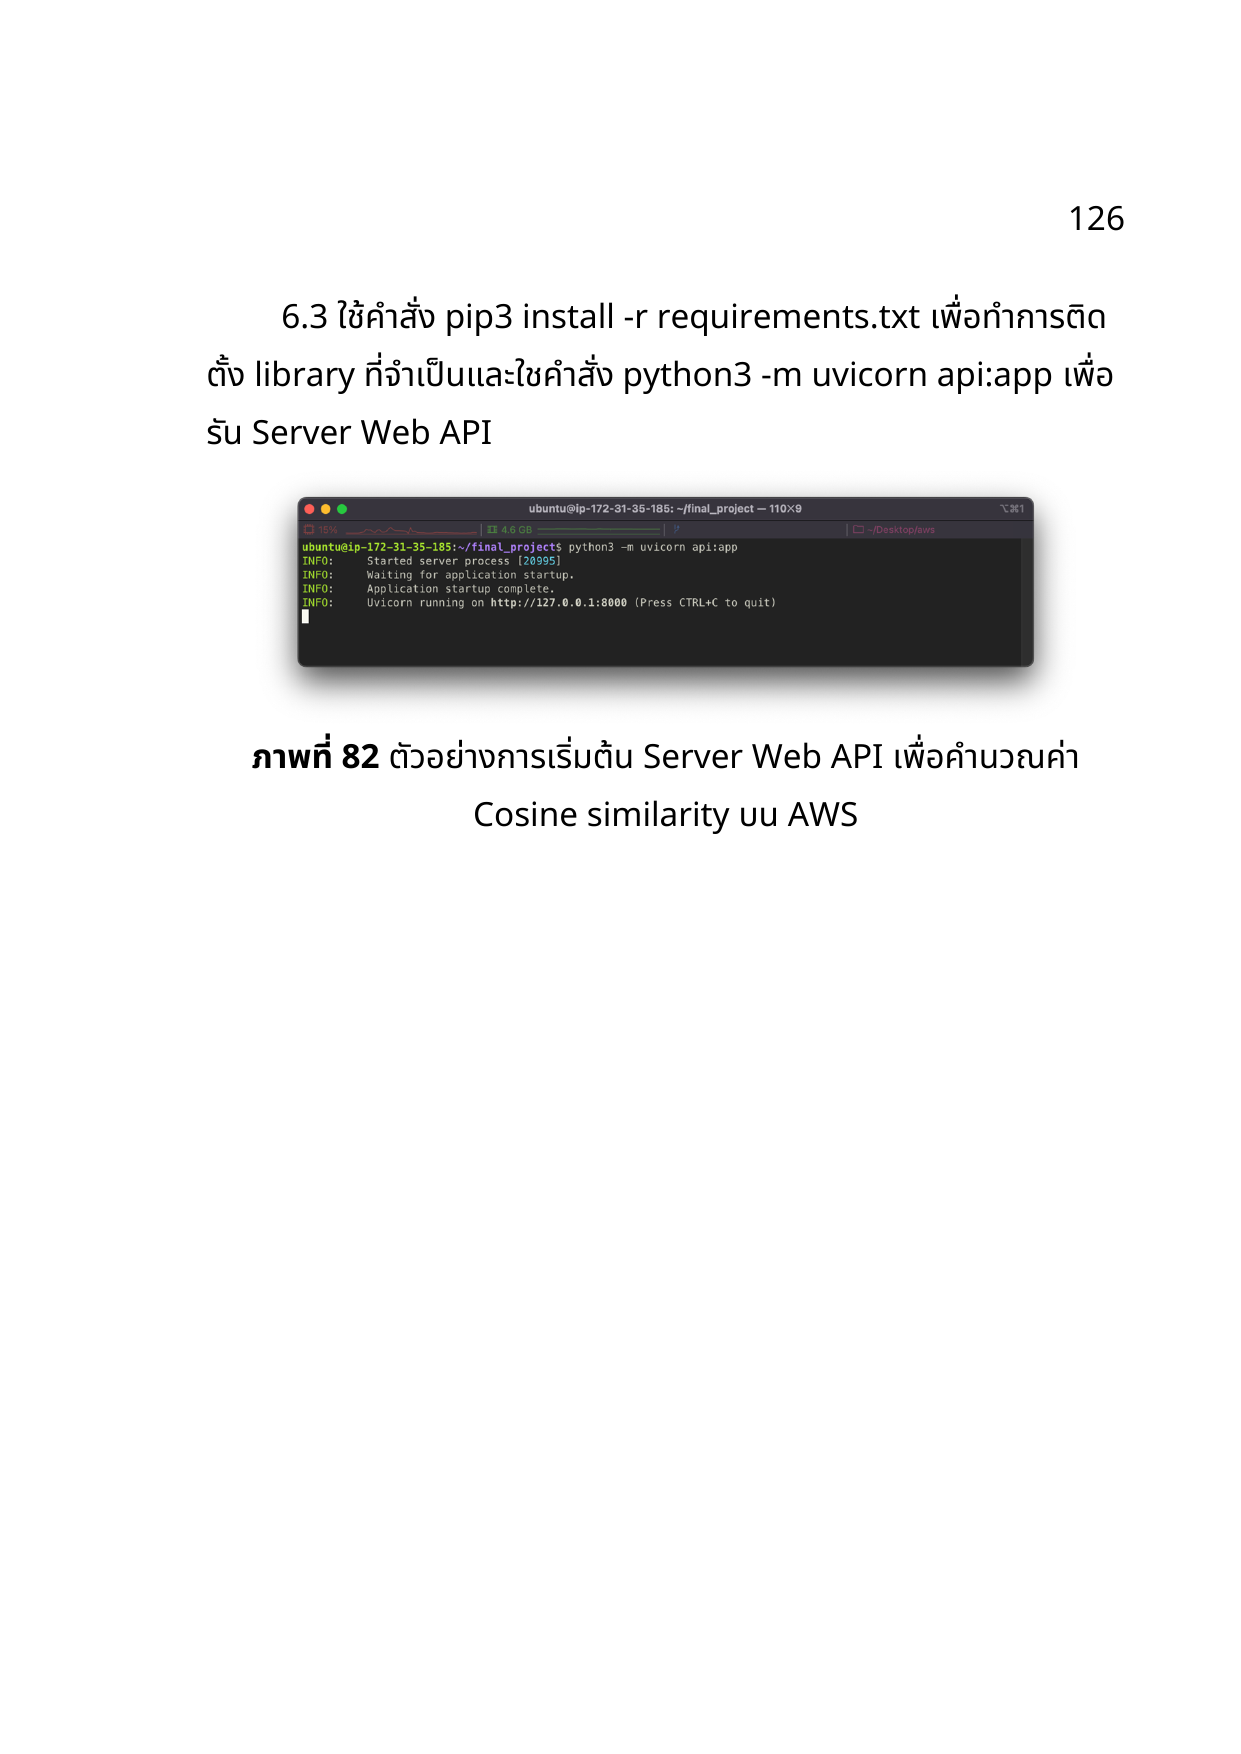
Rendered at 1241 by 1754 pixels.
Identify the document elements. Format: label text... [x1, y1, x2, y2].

text ภาพที่ 82 ตัวอย่างการเริ่มต้น Server Web API เพื่อคำนวณค่า Cosine similarity บน AWS [206, 733, 1125, 842]
text 6.3 ใช้คำสั่ง pip3 install -r requirements.txt เพื่อทำการติดตั้ง library ที่จำเป็นและใชคำสั่ง python3 -m uvicorn api:app เพื่อรัน Server Web API [206, 293, 1125, 459]
picture [252, 467, 1079, 727]
